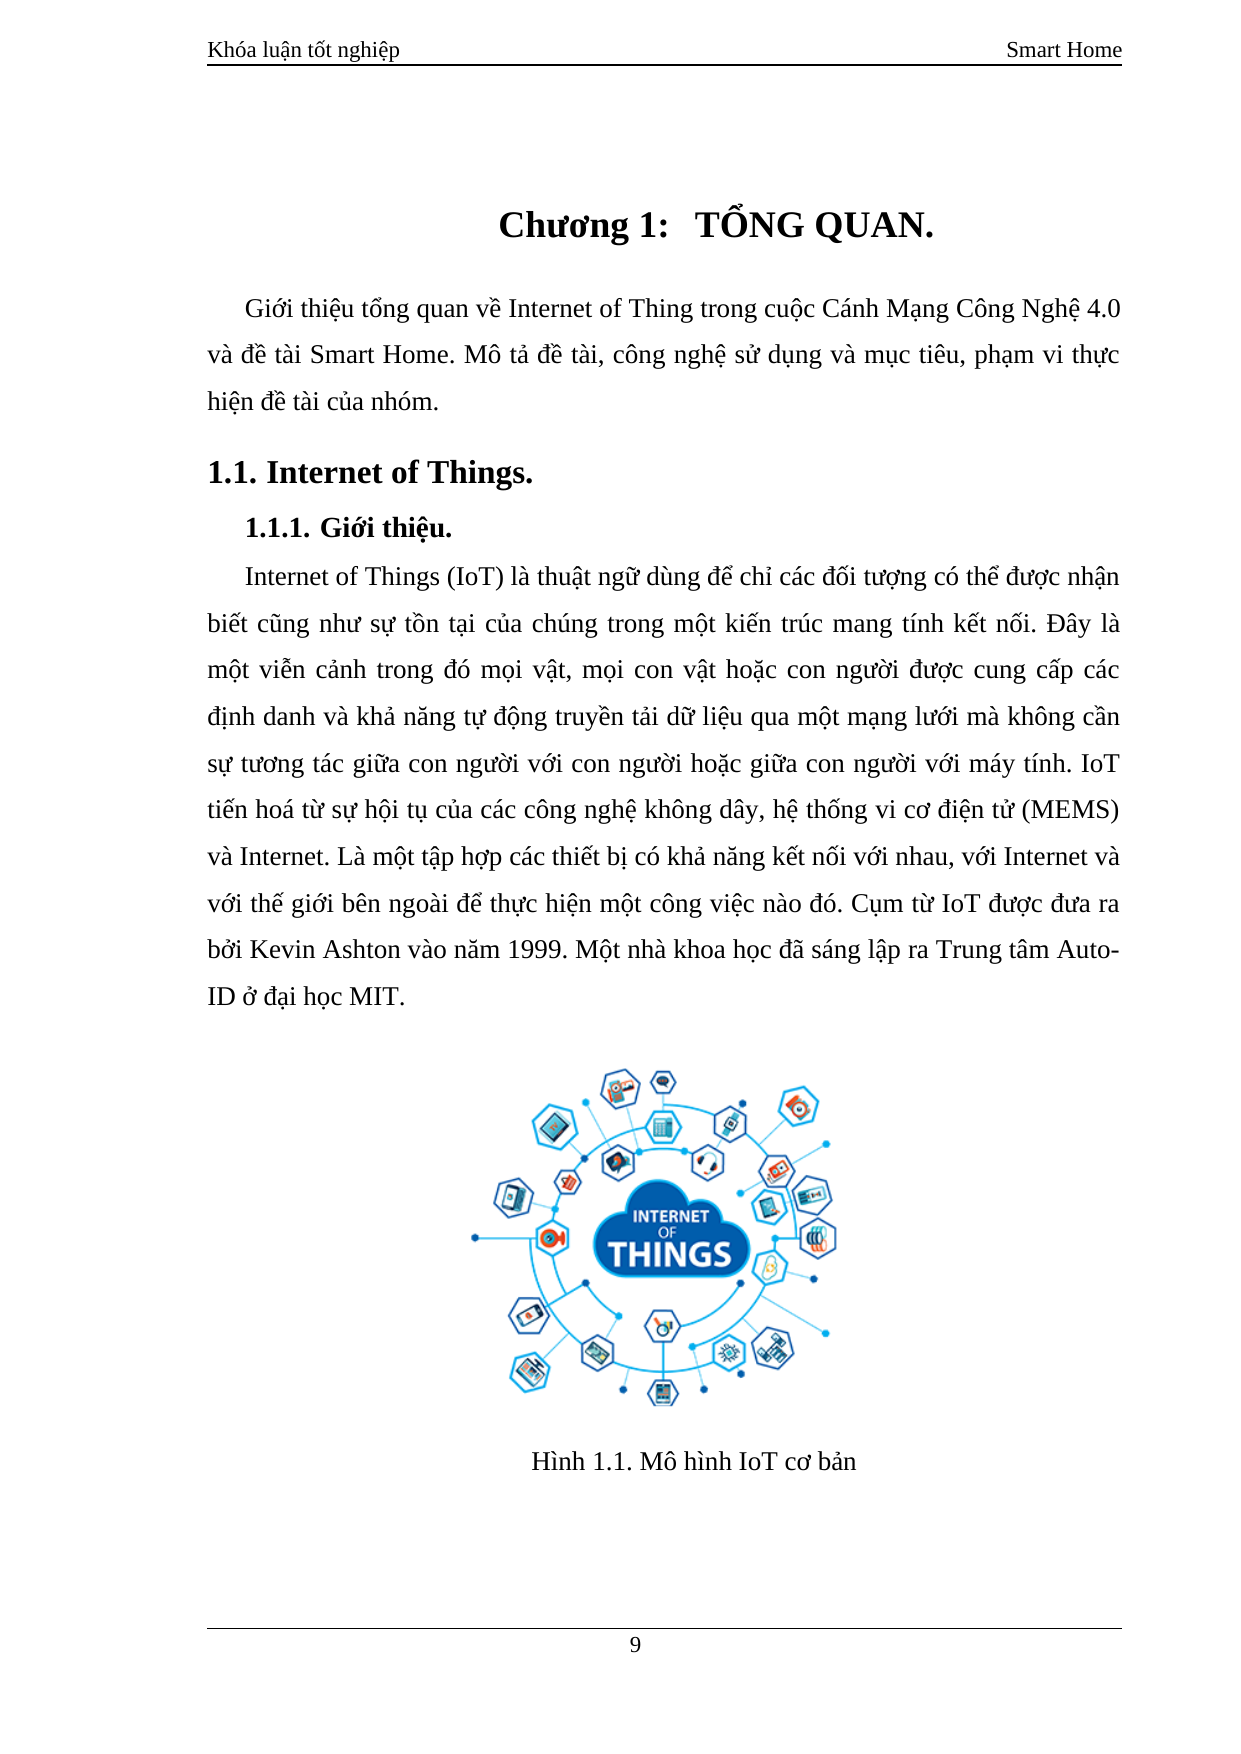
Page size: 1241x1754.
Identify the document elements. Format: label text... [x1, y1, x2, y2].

text Internet of Things (IoT) là thuật ngữ dùng để chỉ các đối tượng có thể được nhận biết cũng như sự tồn tại của chúng trong một kiến trúc mang tính kết nối. Đây là một viễn cảnh trong đó mọi vật, mọi con vật hoặc con người được cung cấp các định danh và khả năng tự động truyền tải dữ liệu qua một mạng lưới mà không cần sự tương tác giữa con người với con người hoặc giữa con người với máy tính. IoT tiến hoá từ sự hội tụ của các công nghệ không dây, hệ thống vi cơ điện tử (MEMS) và Internet. Là một tập hợp các thiết bị có khả năng kết nối với nhau, với Internet và với thế giới bên ngoài để thực hiện một công việc nào đó. Cụm từ IoT được đưa ra bởi Kevin Ashton vào năm 1999. Một nhà khoa học đã sáng lập ra Trung tâm Auto-ID ở đại học MIT. [207, 560, 1122, 1011]
subtitle Internet of Things. [207, 452, 1122, 491]
subtitle Giới thiệu. [244, 510, 1122, 543]
text Giới thiệu tổng quan về Internet of Thing trong cuộc Cánh Mạng Công Nghệ 4.0 và đề tài Smart Home. Mô tả đề tài, công nghệ sử dụng và mục tiêu, phạm vi thực hiện đề tài của nhóm. [207, 292, 1122, 416]
text Hình 1.1. Mô hình IoT cơ bản [207, 1446, 1122, 1477]
picture [274, 1052, 1055, 1424]
subtitle TỔNG QUAN. [310, 202, 1122, 245]
